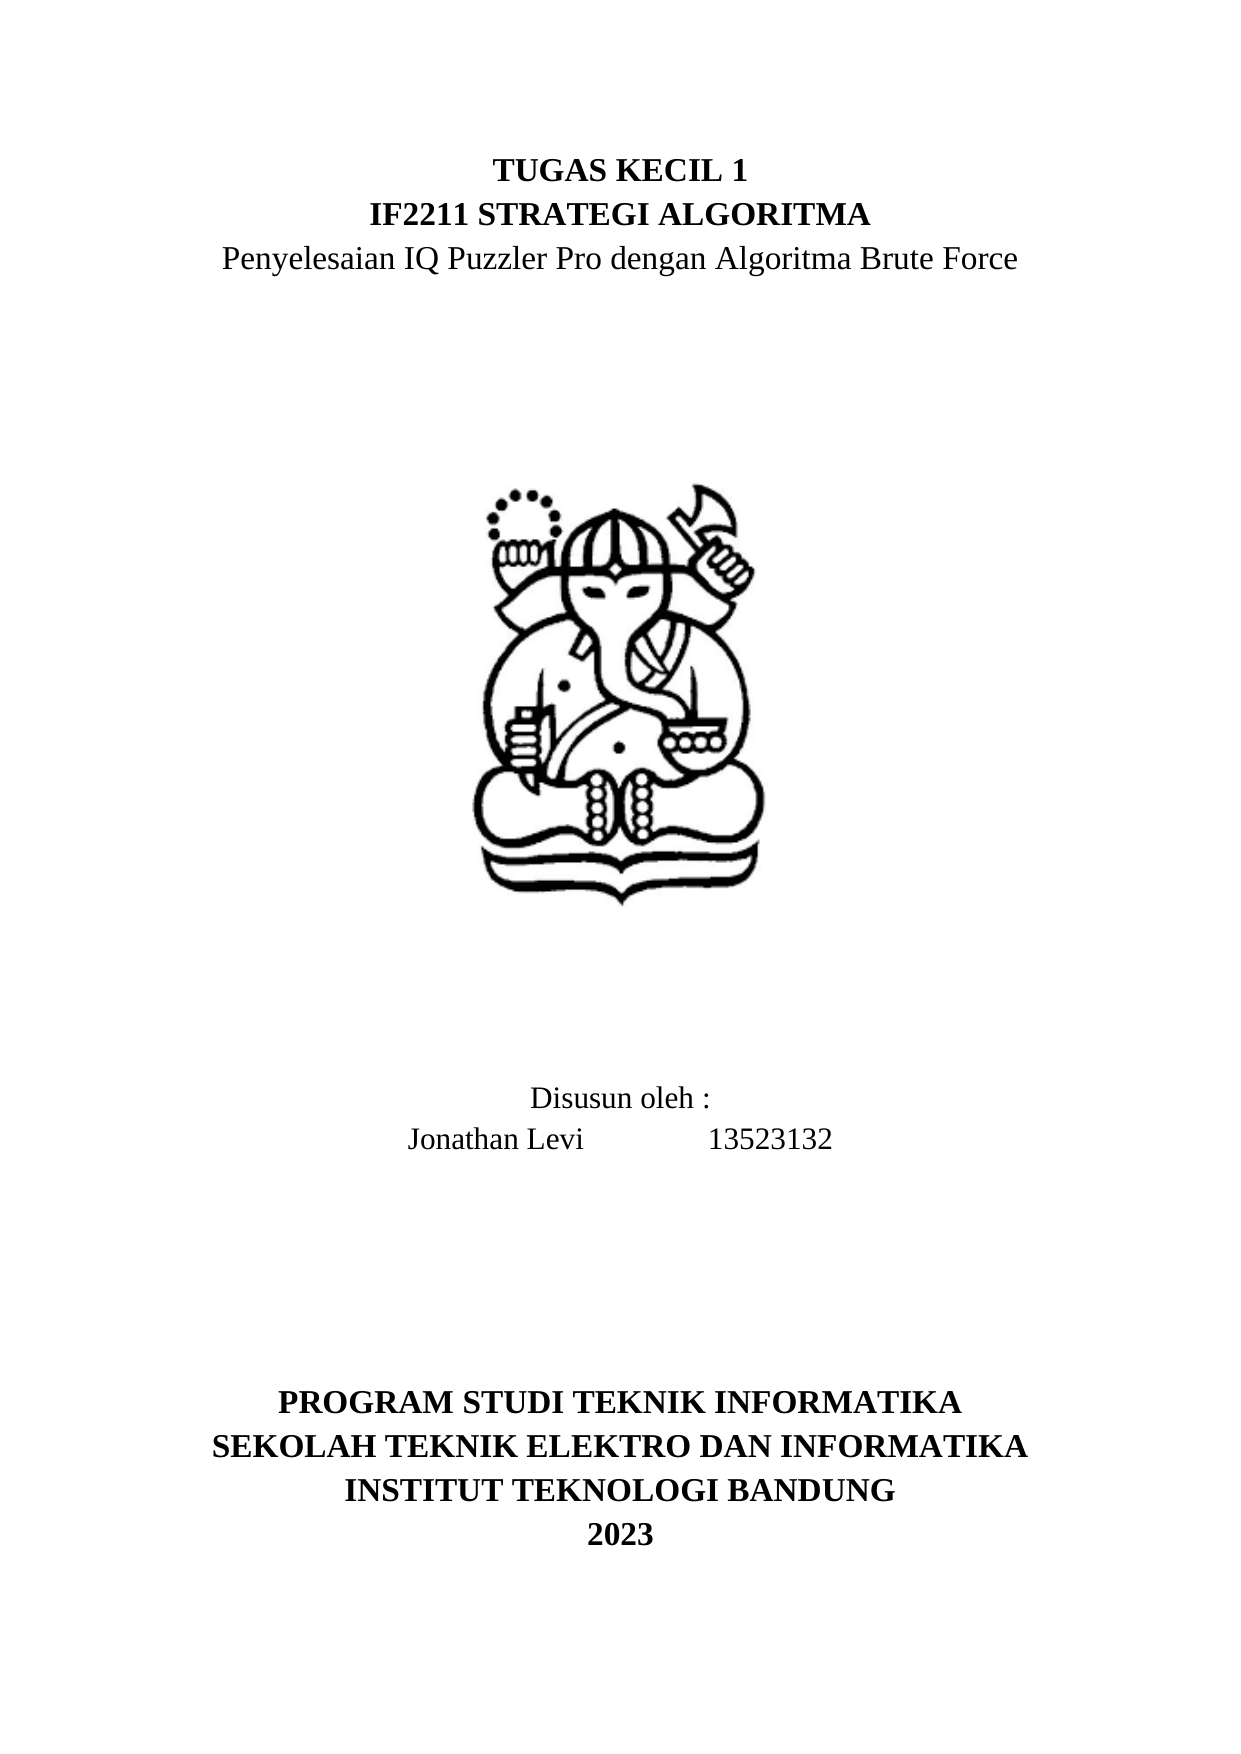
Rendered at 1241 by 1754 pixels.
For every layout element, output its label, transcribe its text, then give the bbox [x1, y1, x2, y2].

text INSTITUT TEKNOLOGI BANDUNG [150, 1470, 1090, 1508]
text Penyelesaian IQ Puzzler Pro dengan Algoritma Brute Force [150, 238, 1090, 276]
picture [471, 480, 769, 910]
text 2023 [150, 1514, 1090, 1552]
text TUGAS KECIL 1 [150, 150, 1090, 188]
text PROGRAM STUDI TEKNIK INFORMATIKA [150, 1382, 1090, 1420]
text IF2211 STRATEGI ALGORITMA [150, 194, 1090, 232]
text Jonathan Levi 13523132 [150, 1120, 1090, 1156]
text SEKOLAH TEKNIK ELEKTRO DAN INFORMATIKA [150, 1426, 1090, 1464]
text Disusun oleh : [150, 1079, 1090, 1115]
